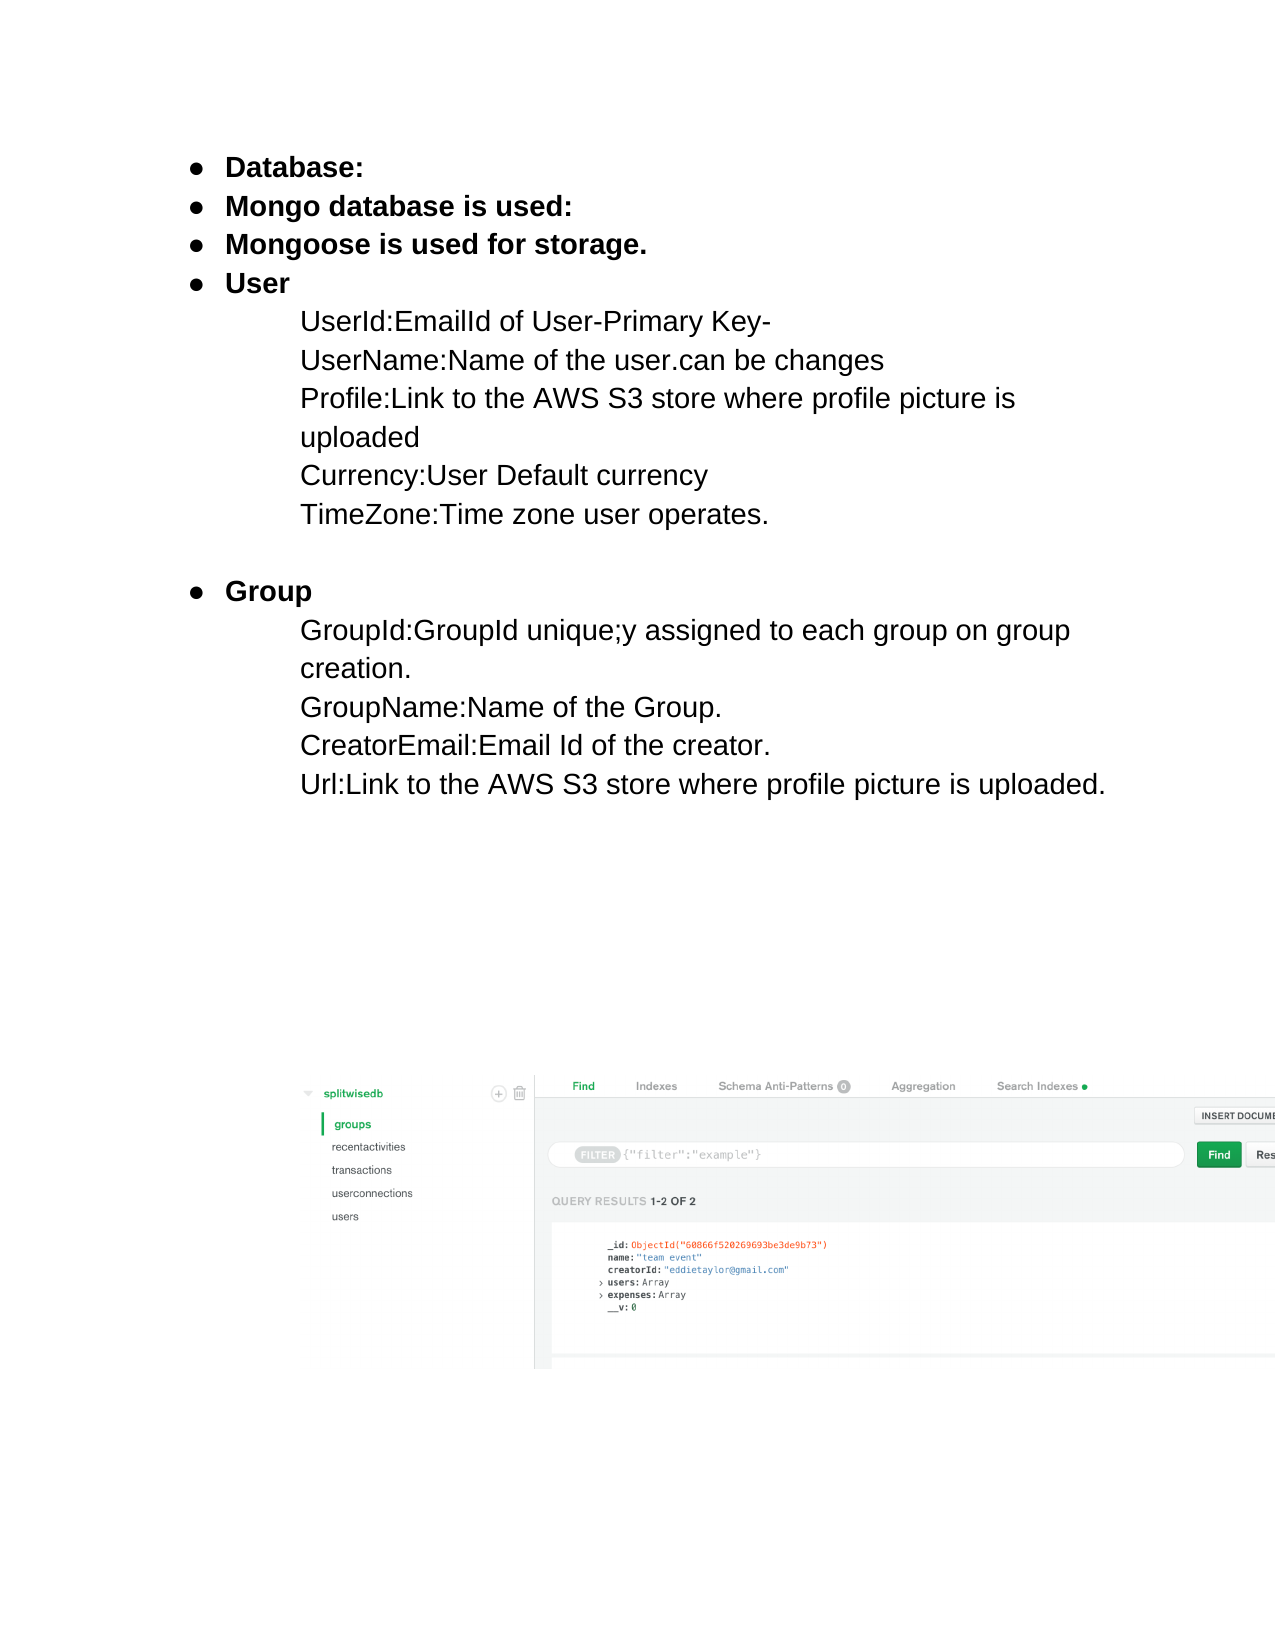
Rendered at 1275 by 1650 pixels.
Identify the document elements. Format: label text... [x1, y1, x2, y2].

picture [300, 1075, 1275, 1369]
text Url:Link to the AWS S3 store where profile picture is uploaded. [300, 767, 1125, 800]
list Database: [187, 150, 1125, 183]
text CreatorEmail:Email Id of the creator. [300, 728, 1125, 762]
list Group [187, 574, 1125, 607]
text GroupId:GroupId unique;y assigned to each group on group creation. [300, 612, 1125, 684]
text TimeZone:Time zone user operates. [300, 497, 1125, 530]
list Mongo database is used: [187, 188, 1125, 222]
text Profile:Link to the AWS S3 store where profile picture is uploaded [300, 381, 1125, 453]
list Mongoose is used for storage. [187, 227, 1125, 261]
text GroupName:Name of the Group. [300, 689, 1125, 723]
text Currency:User Default currency [300, 458, 1125, 492]
list User [187, 266, 1125, 299]
text UserName:Name of the user.can be changes [300, 343, 1125, 376]
text UserId:EmailId of User-Primary Key- [300, 304, 1125, 338]
